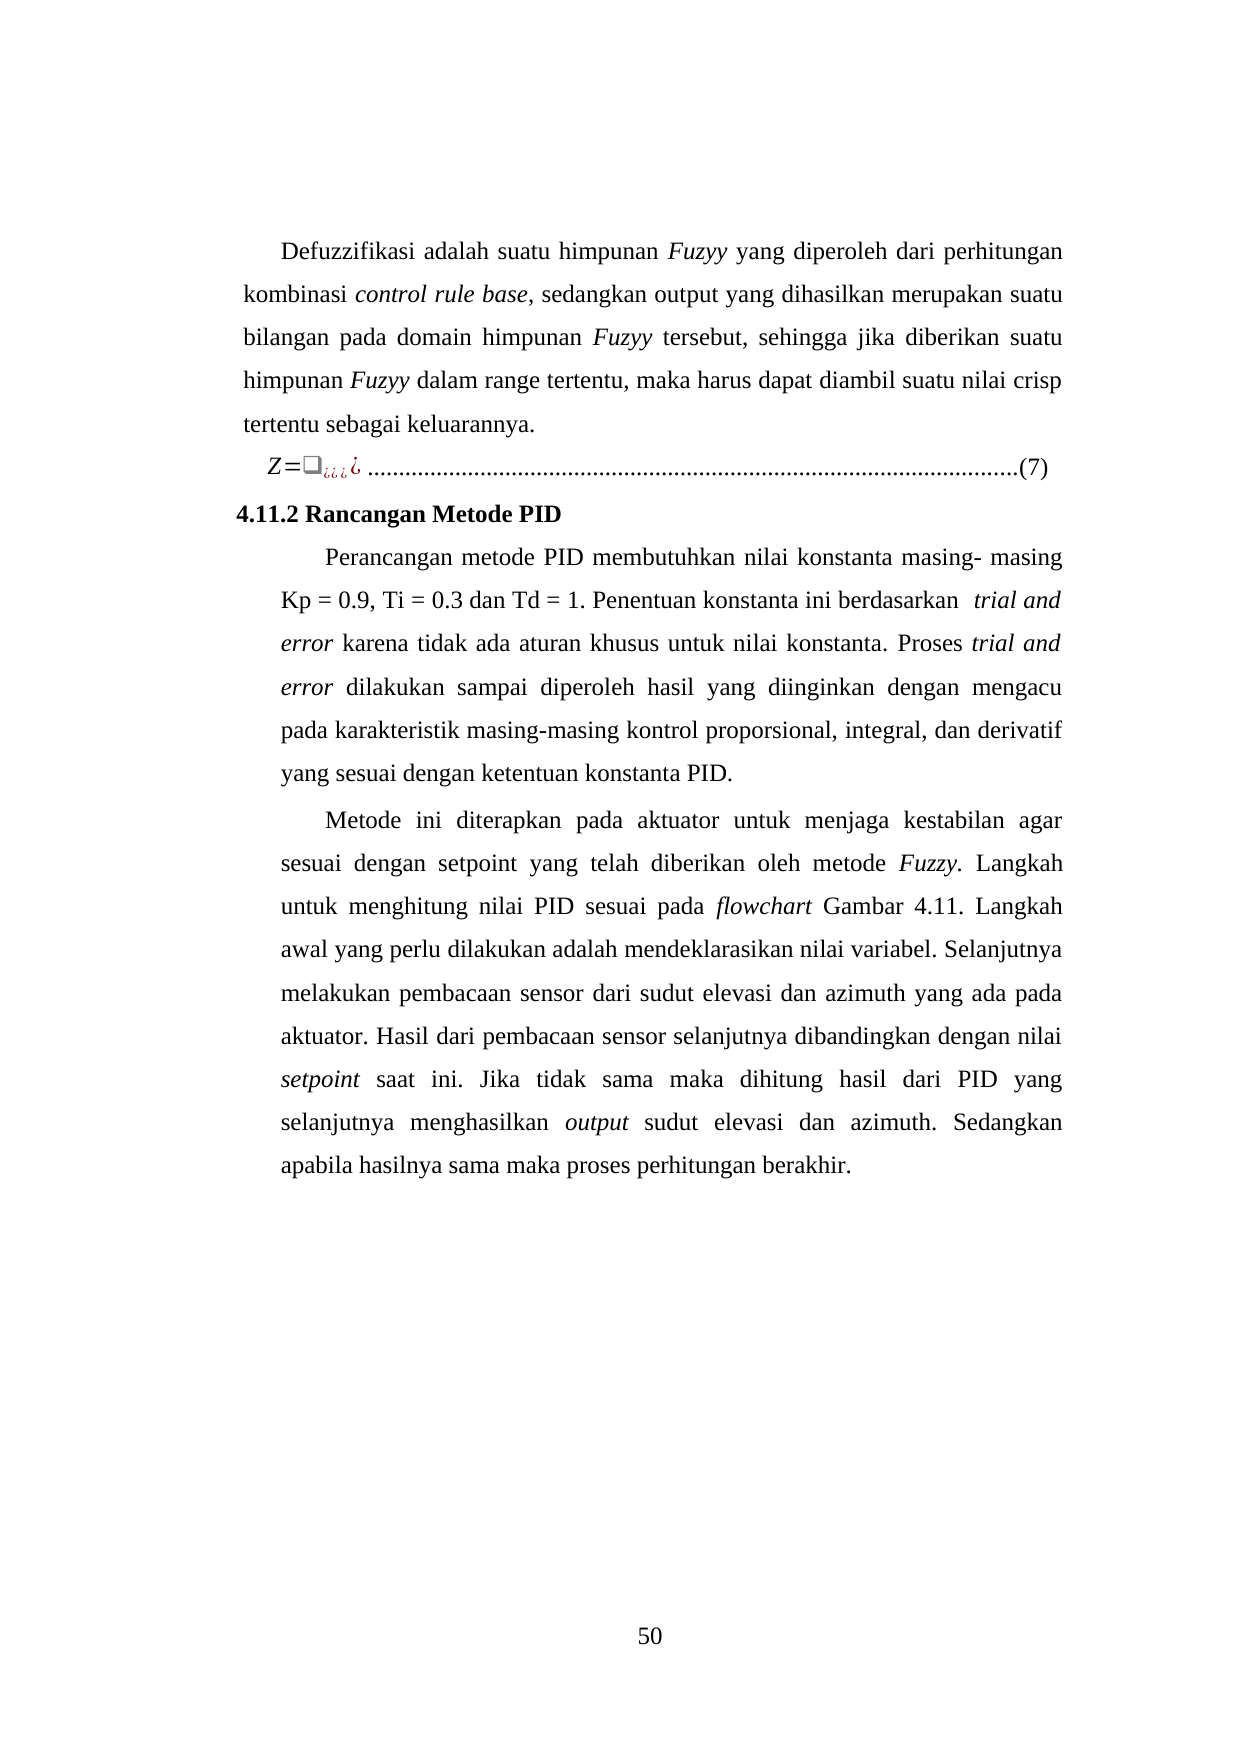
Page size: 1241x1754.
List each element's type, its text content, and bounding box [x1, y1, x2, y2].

subtitle Rancangan Metode PID [236, 499, 1063, 528]
text (7) [266, 452, 1063, 481]
text Defuzzifikasi adalah suatu himpunan Fuzyy yang diperoleh dari perhitungan kombinasi control rule base, sedangkan output yang dihasilkan merupakan suatu bilangan pada domain himpunan Fuzyy tersebut, sehingga jika diberikan suatu himpunan Fuzyy dalam range tertentu, maka harus dapat diambil suatu nilai crisp tertentu sebagai keluarannya. [243, 236, 1063, 437]
text Metode ini diterapkan pada aktuator untuk menjaga kestabilan agar sesuai dengan setpoint yang telah diberikan oleh metode Fuzzy. Langkah untuk menghitung nilai PID sesuai pada flowchart Gambar 4.11. Langkah awal yang perlu dilakukan adalah mendeklarasikan nilai variabel. Selanjutnya melakukan pembacaan sensor dari sudut elevasi dan azimuth yang ada pada aktuator. Hasil dari pembacaan sensor selanjutnya dibandingkan dengan nilai setpoint saat ini. Jika tidak sama maka dihitung hasil dari PID yang selanjutnya menghasilkan output sudut elevasi dan azimuth. Sedangkan apabila hasilnya sama maka proses perhitungan berakhir. [281, 805, 1063, 1179]
text Perancangan metode PID membutuhkan nilai konstanta masing- masing Kp = 0.9, Ti = 0.3 dan Td = 1. Penentuan konstanta ini berdasarkan trial and error karena tidak ada aturan khusus untuk nilai konstanta. Proses trial and error dilakukan sampai diperoleh hasil yang diinginkan dengan mengacu pada karakteristik masing-masing kontrol proporsional, integral, dan derivatif yang sesuai dengan ketentuan konstanta PID. [281, 542, 1063, 787]
